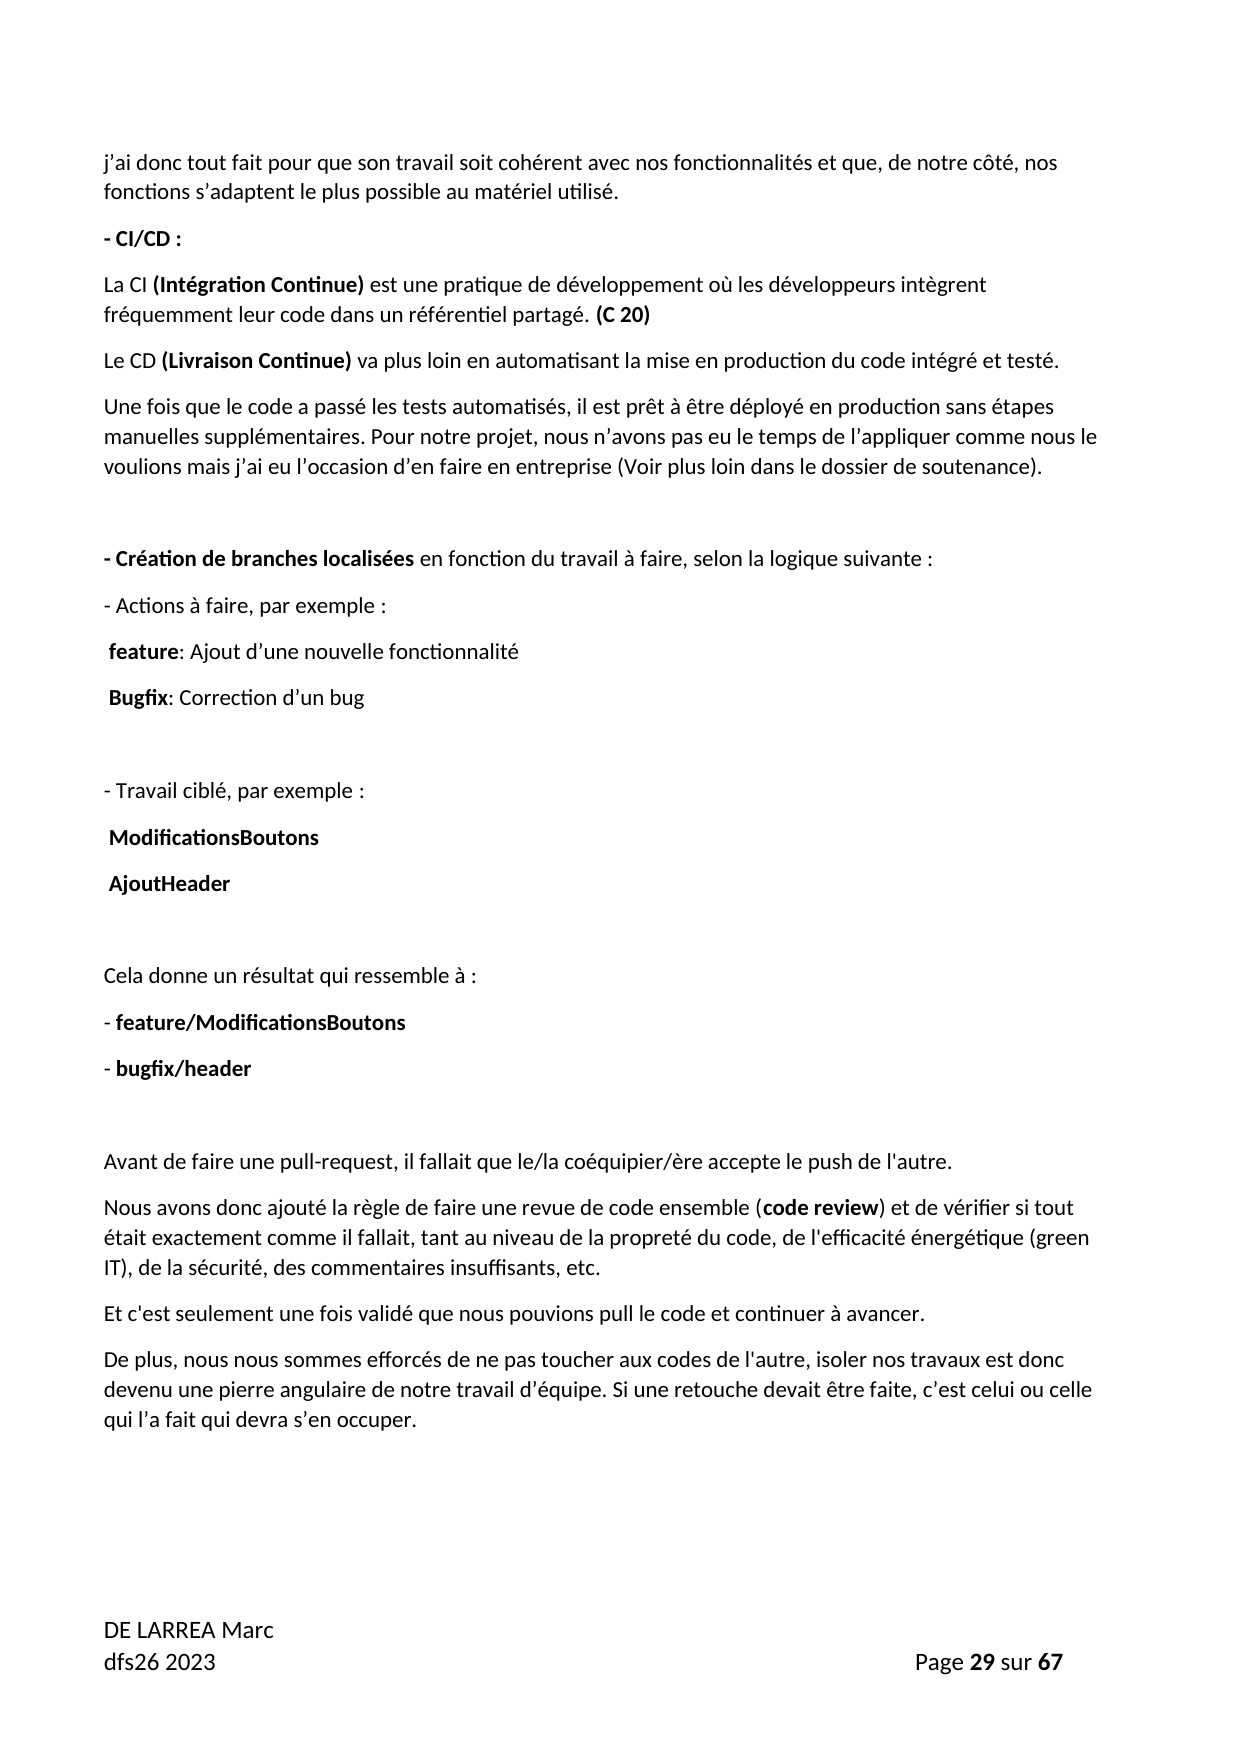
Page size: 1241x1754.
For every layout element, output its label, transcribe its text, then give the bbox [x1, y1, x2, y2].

text - Travail ciblé, par exemple : [103, 776, 1122, 804]
text De plus, nous nous sommes efforcés de ne pas toucher aux codes de l'autre, isoler nos travaux est donc devenu une pierre angulaire de notre travail d’équipe. Si une retouche devait être faite, c’est celui ou celle qui l’a fait qui devra s’en occuper. [103, 1346, 1122, 1433]
text Et c'est seulement une fois validé que nous pouvions pull le code et continuer à avancer. [103, 1299, 1122, 1327]
text ModificationsBoutons [103, 823, 1122, 851]
text Avant de faire une pull-request, il fallait que le/la coéquipier/ère accepte le push de l'autre. [103, 1147, 1122, 1175]
subtitle - CI/CD : [103, 224, 1122, 252]
text Le CD (Livraison Continue) va plus loin en automatisant la mise en production du code intégré et testé. [103, 346, 1122, 374]
text - Création de branches localisées en fonction du travail à faire, selon la logique suivante : [103, 544, 1122, 572]
text - feature/ModificationsBoutons [103, 1008, 1122, 1036]
text feature: Ajout d’une nouvelle fonctionnalité [103, 637, 1122, 665]
text - bugfix/header [103, 1054, 1122, 1082]
text Bugfix: Correction d’un bug [103, 683, 1122, 712]
text Une fois que le code a passé les tests automatisés, il est prêt à être déployé en production sans étapes manuelles supplémentaires. Pour notre projet, nous n’avons pas eu le temps de l’appliquer comme nous le voulions mais j’ai eu l’occasion d’en faire en entreprise (Voir plus loin dans le dossier de soutenance). [103, 392, 1122, 480]
text Nous avons donc ajouté la règle de faire une revue de code ensemble (code review) et de vérifier si tout était exactement comme il fallait, tant au niveau de la propreté du code, de l'efficacité énergétique (green IT), de la sécurité, des commentaires insuffisants, etc. [103, 1193, 1122, 1281]
text Cela donne un résultat qui ressemble à : [103, 962, 1122, 990]
text AjoutHeader [103, 869, 1122, 897]
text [103, 148, 1122, 205]
text - Actions à faire, par exemple : [103, 591, 1122, 619]
text La CI (Intégration Continue) est une pratique de développement où les développeurs intègrent fréquemment leur code dans un référentiel partagé. (C 20) [103, 270, 1122, 328]
